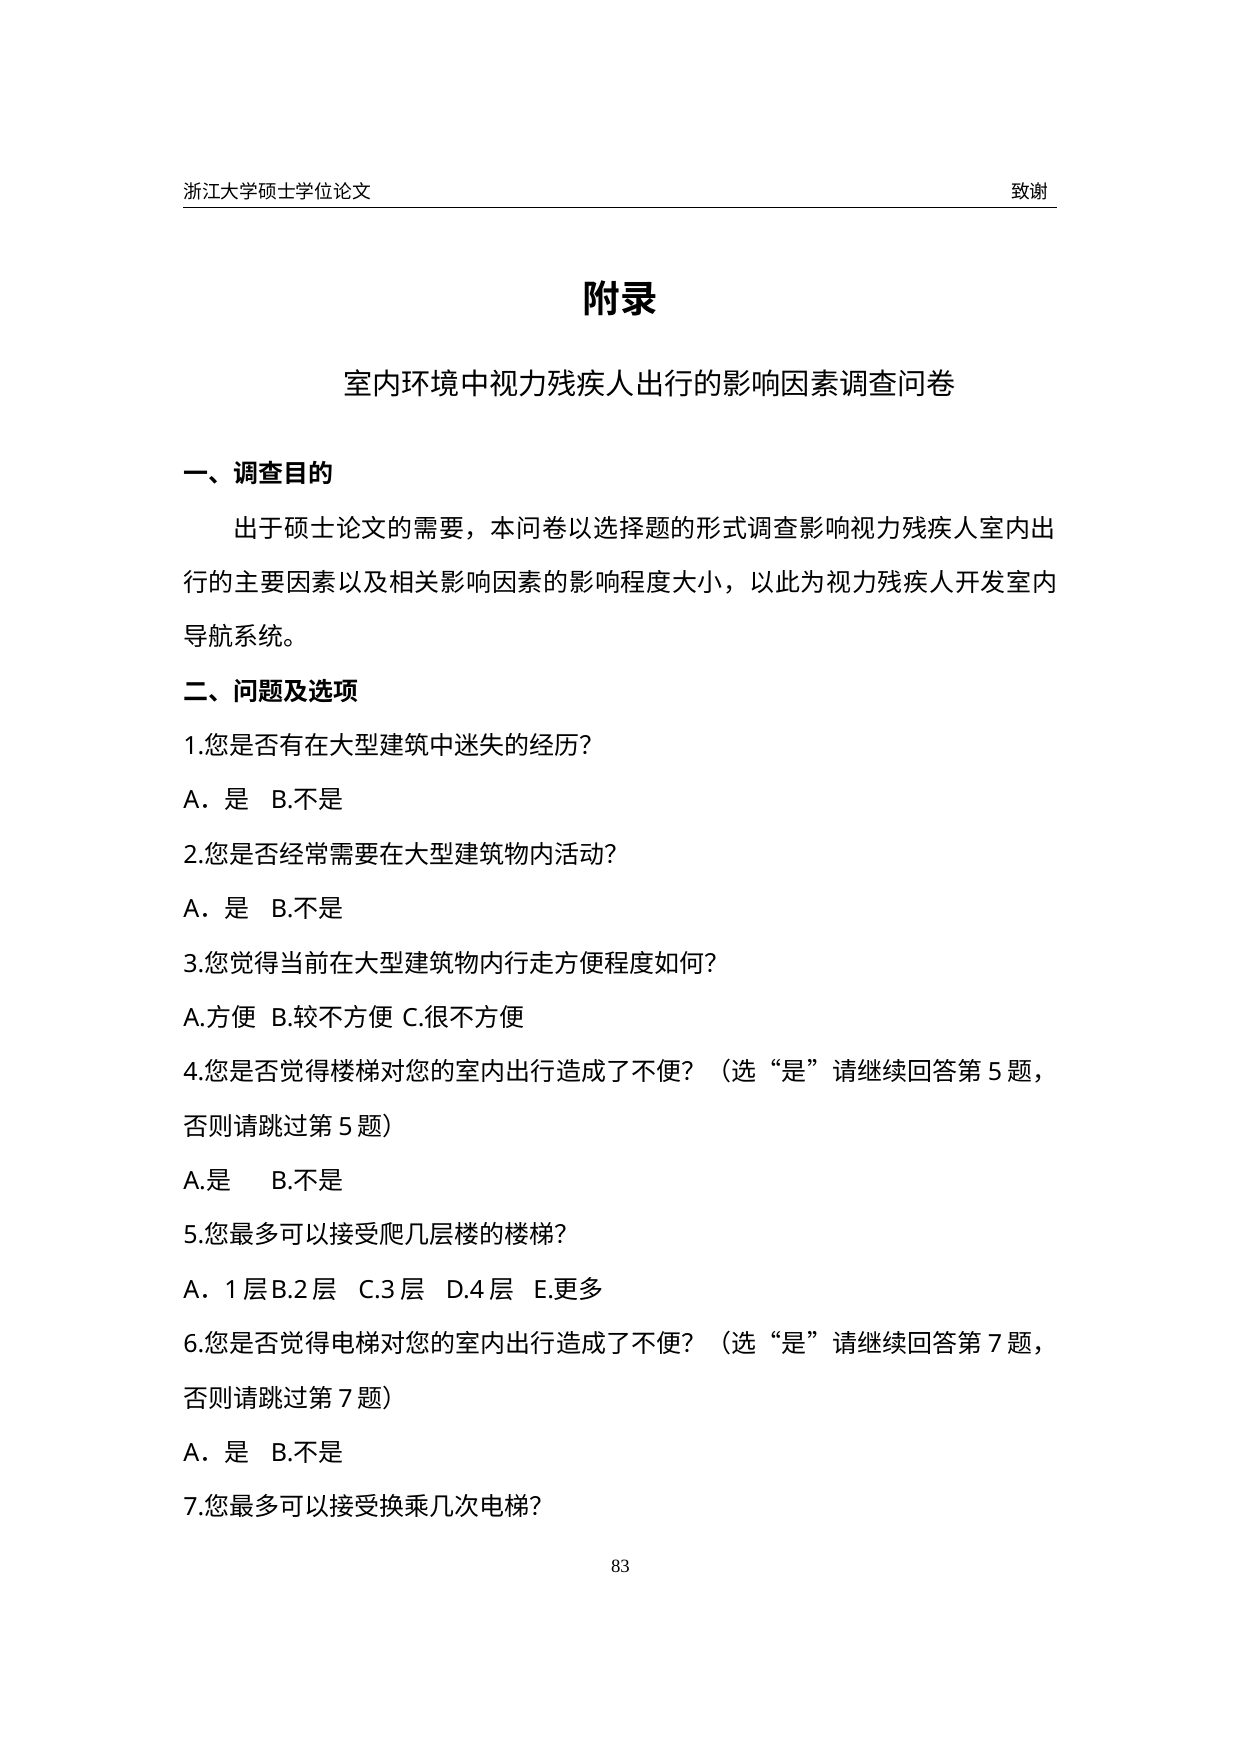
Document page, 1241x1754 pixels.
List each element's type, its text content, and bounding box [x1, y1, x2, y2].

text A．1层 B.2层 C.3层 D.4层 E.更多 [183, 1269, 1057, 1306]
text A．是 B.不是 [183, 780, 1057, 816]
text 室内环境中视力残疾人出行的影响因素调查问卷 [183, 360, 1057, 403]
text A.是 B.不是 [183, 1161, 1057, 1197]
text 1.您是否有在大型建筑中迷失的经历？ [183, 726, 1057, 762]
text A．是 B.不是 [183, 1432, 1057, 1469]
text A．是 B.不是 [183, 889, 1057, 925]
title 附录 [183, 268, 1057, 323]
text 一、调查目的 [183, 454, 1057, 490]
text 二、问题及选项 [183, 671, 1057, 707]
text 出于硕士论文的需要，本问卷以选择题的形式调查影响视力残疾人室内出行的主要因素以及相关影响因素的影响程度大小，以此为视力残疾人开发室内导航系统。 [183, 508, 1057, 653]
text A.方便 B.较不方便 C.很不方便 [183, 997, 1057, 1034]
text 7.您最多可以接受换乘几次电梯？ [183, 1487, 1057, 1523]
text 3.您觉得当前在大型建筑物内行走方便程度如何？ [183, 943, 1057, 979]
text 2.您是否经常需要在大型建筑物内活动？ [183, 834, 1057, 871]
text 5.您最多可以接受爬几层楼的楼梯？ [183, 1215, 1057, 1251]
text 4.您是否觉得楼梯对您的室内出行造成了不便？（选“是”请继续回答第5题，否则请跳过第5题） [183, 1052, 1057, 1142]
text 6.您是否觉得电梯对您的室内出行造成了不便？（选“是”请继续回答第7题，否则请跳过第7题） [183, 1324, 1057, 1414]
